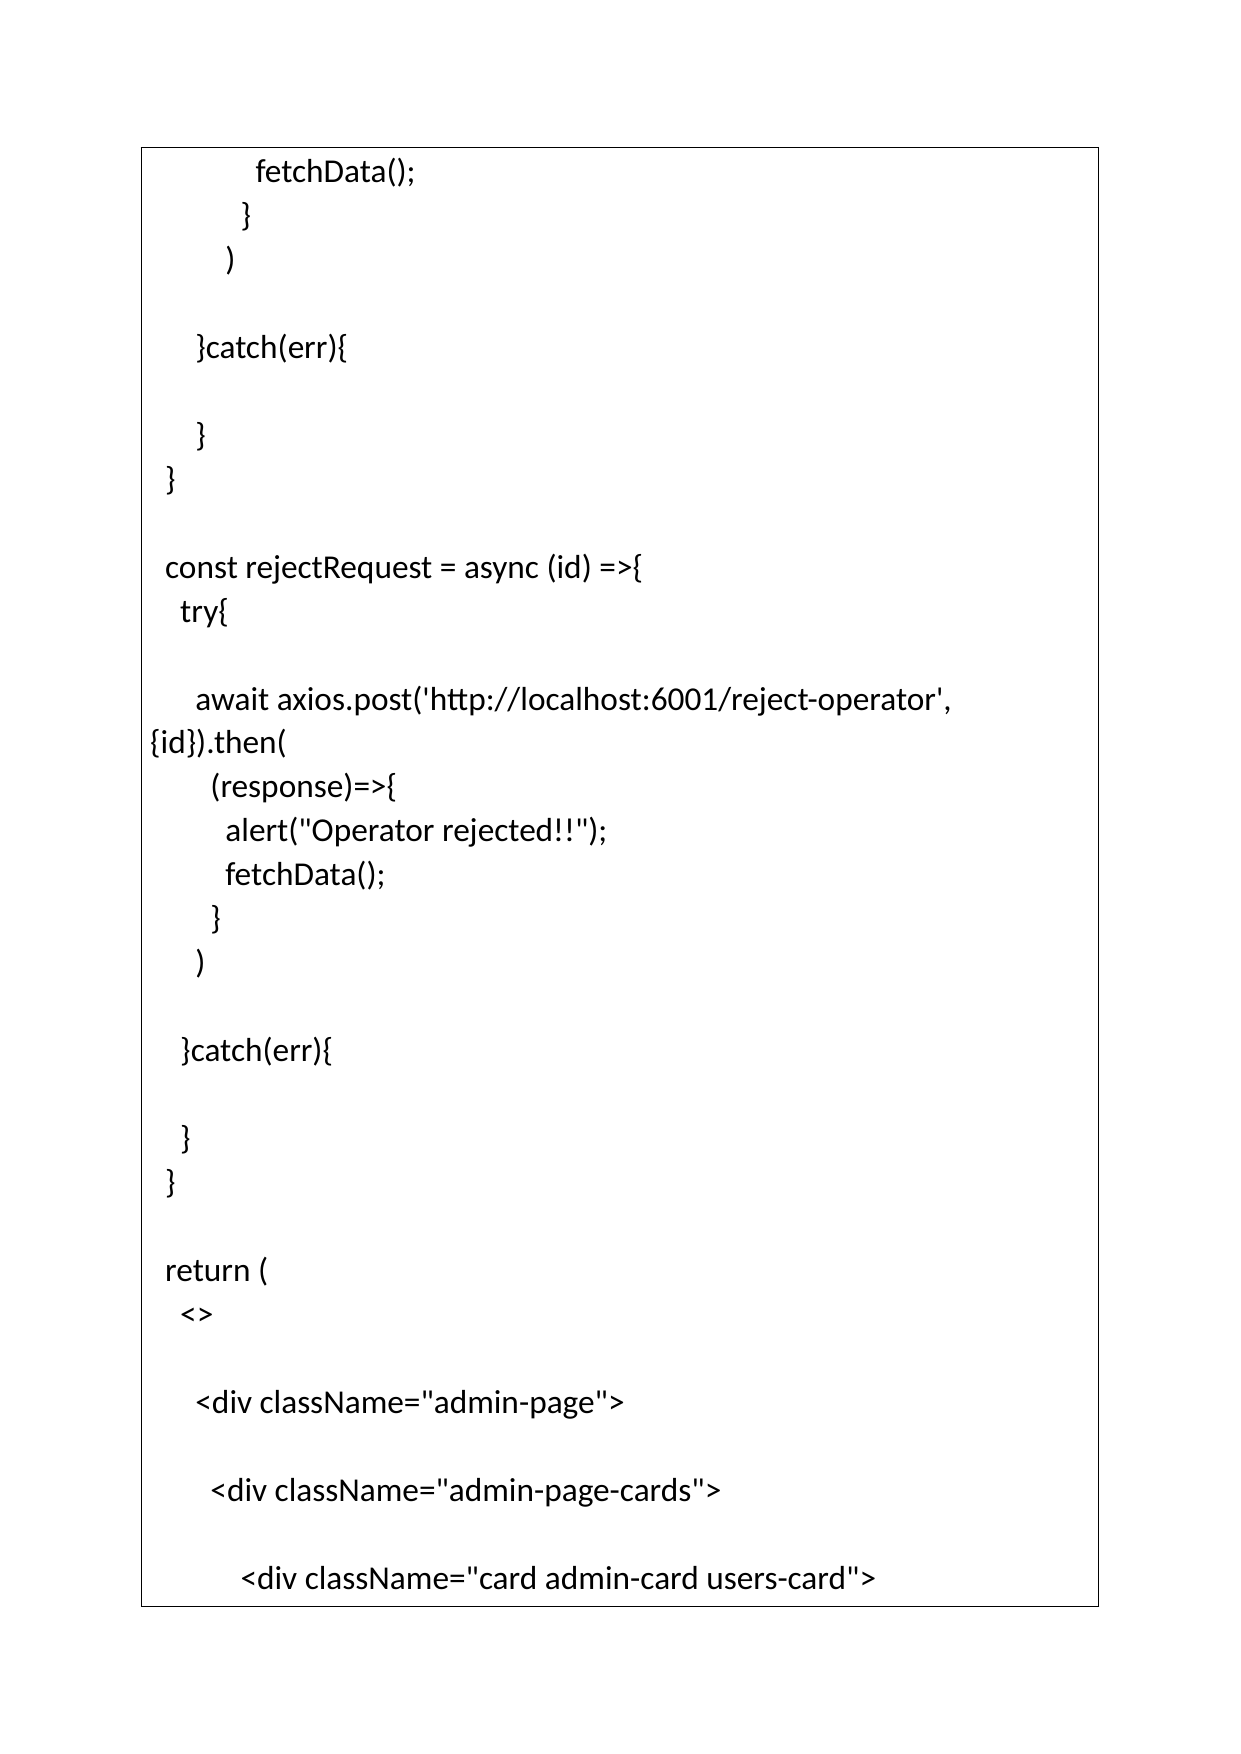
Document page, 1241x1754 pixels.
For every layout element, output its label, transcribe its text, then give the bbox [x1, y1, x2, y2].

list <div className="card admin-card users-card"> [150, 1557, 1090, 1597]
list }catch(err){ [150, 1029, 1090, 1070]
list ) [150, 238, 1090, 279]
list ) [150, 941, 1090, 982]
list alert("Operator rejected!!"); [150, 809, 1090, 850]
list } [150, 194, 1090, 235]
list } [150, 1161, 1090, 1202]
list } [150, 1117, 1090, 1158]
list await axios.post('http://localhost:6001/reject-operator', {id}).then( [150, 677, 1090, 762]
list fetchData(); [150, 853, 1090, 894]
list } [150, 897, 1090, 938]
list return ( [150, 1249, 1090, 1290]
list <> [150, 1293, 1090, 1334]
list <div className="admin-page-cards"> [150, 1469, 1090, 1509]
list (response)=>{ [150, 765, 1090, 806]
list } [150, 458, 1090, 498]
list }catch(err){ [150, 326, 1090, 367]
list <div className="admin-page"> [150, 1381, 1090, 1422]
list try{ [150, 589, 1090, 630]
list const rejectRequest = async (id) =>{ [150, 546, 1090, 586]
list } [150, 414, 1090, 454]
list fetchData(); [150, 150, 1090, 191]
